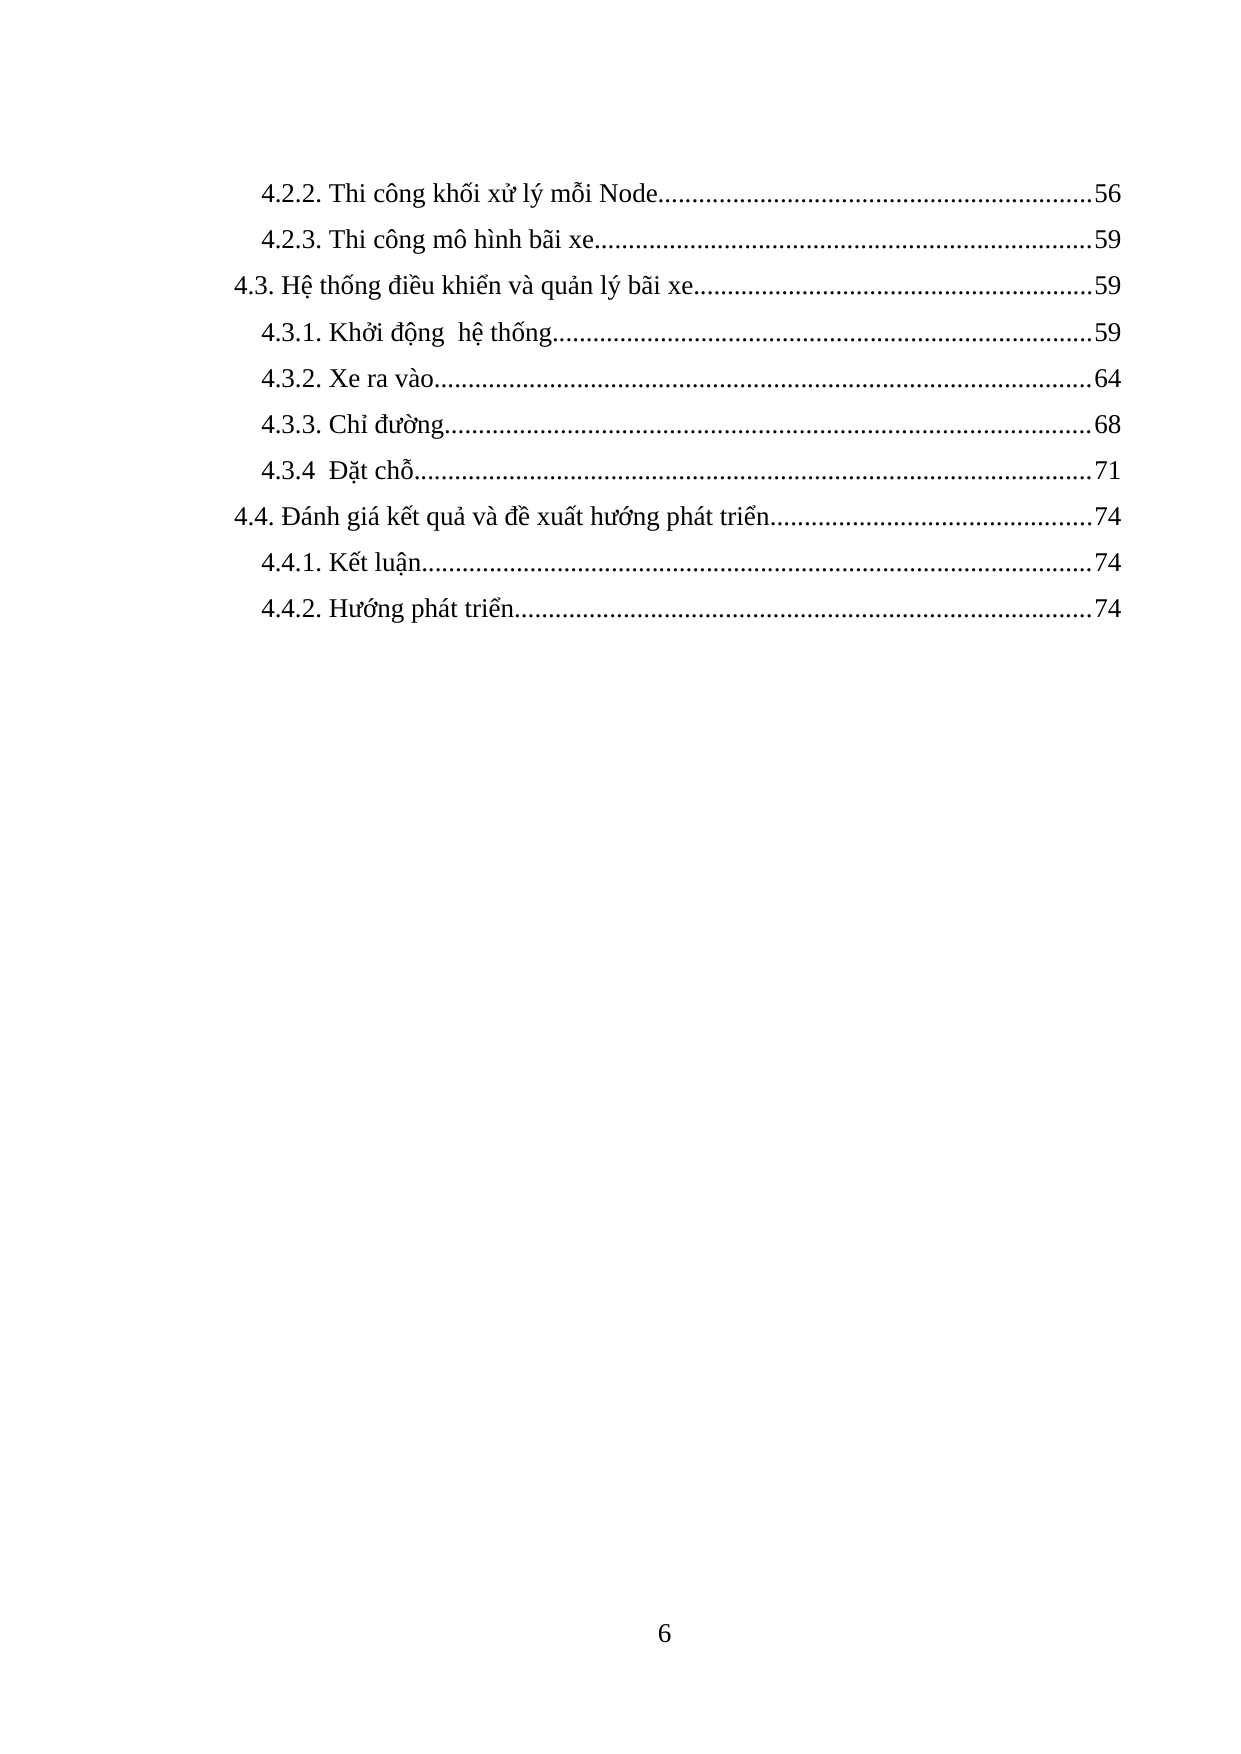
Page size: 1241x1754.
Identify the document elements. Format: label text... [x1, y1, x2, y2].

text 4.2.3. Thi công mô hình bãi xe 59 [261, 223, 1122, 254]
text 4.4. Đánh giá kết quả và đề xuất hướng phát triển 74 [234, 500, 1122, 531]
text 4.3. Hệ thống điều khiển và quản lý bãi xe 59 [234, 269, 1122, 301]
text 4.3.2. Xe ra vào 64 [261, 362, 1122, 393]
text 4.4.2. Hướng phát triển 74 [261, 592, 1122, 624]
text 4.2.2. Thi công khối xử lý mỗi Node 56 [261, 177, 1122, 208]
text 4.3.1. Khởi động hệ thống 59 [261, 316, 1122, 347]
text 4.4.1. Kết luận 74 [261, 546, 1122, 577]
text 4.3.3. Chỉ đường 68 [261, 408, 1122, 439]
text 4.3.4 Đặt chỗ 71 [261, 454, 1122, 485]
